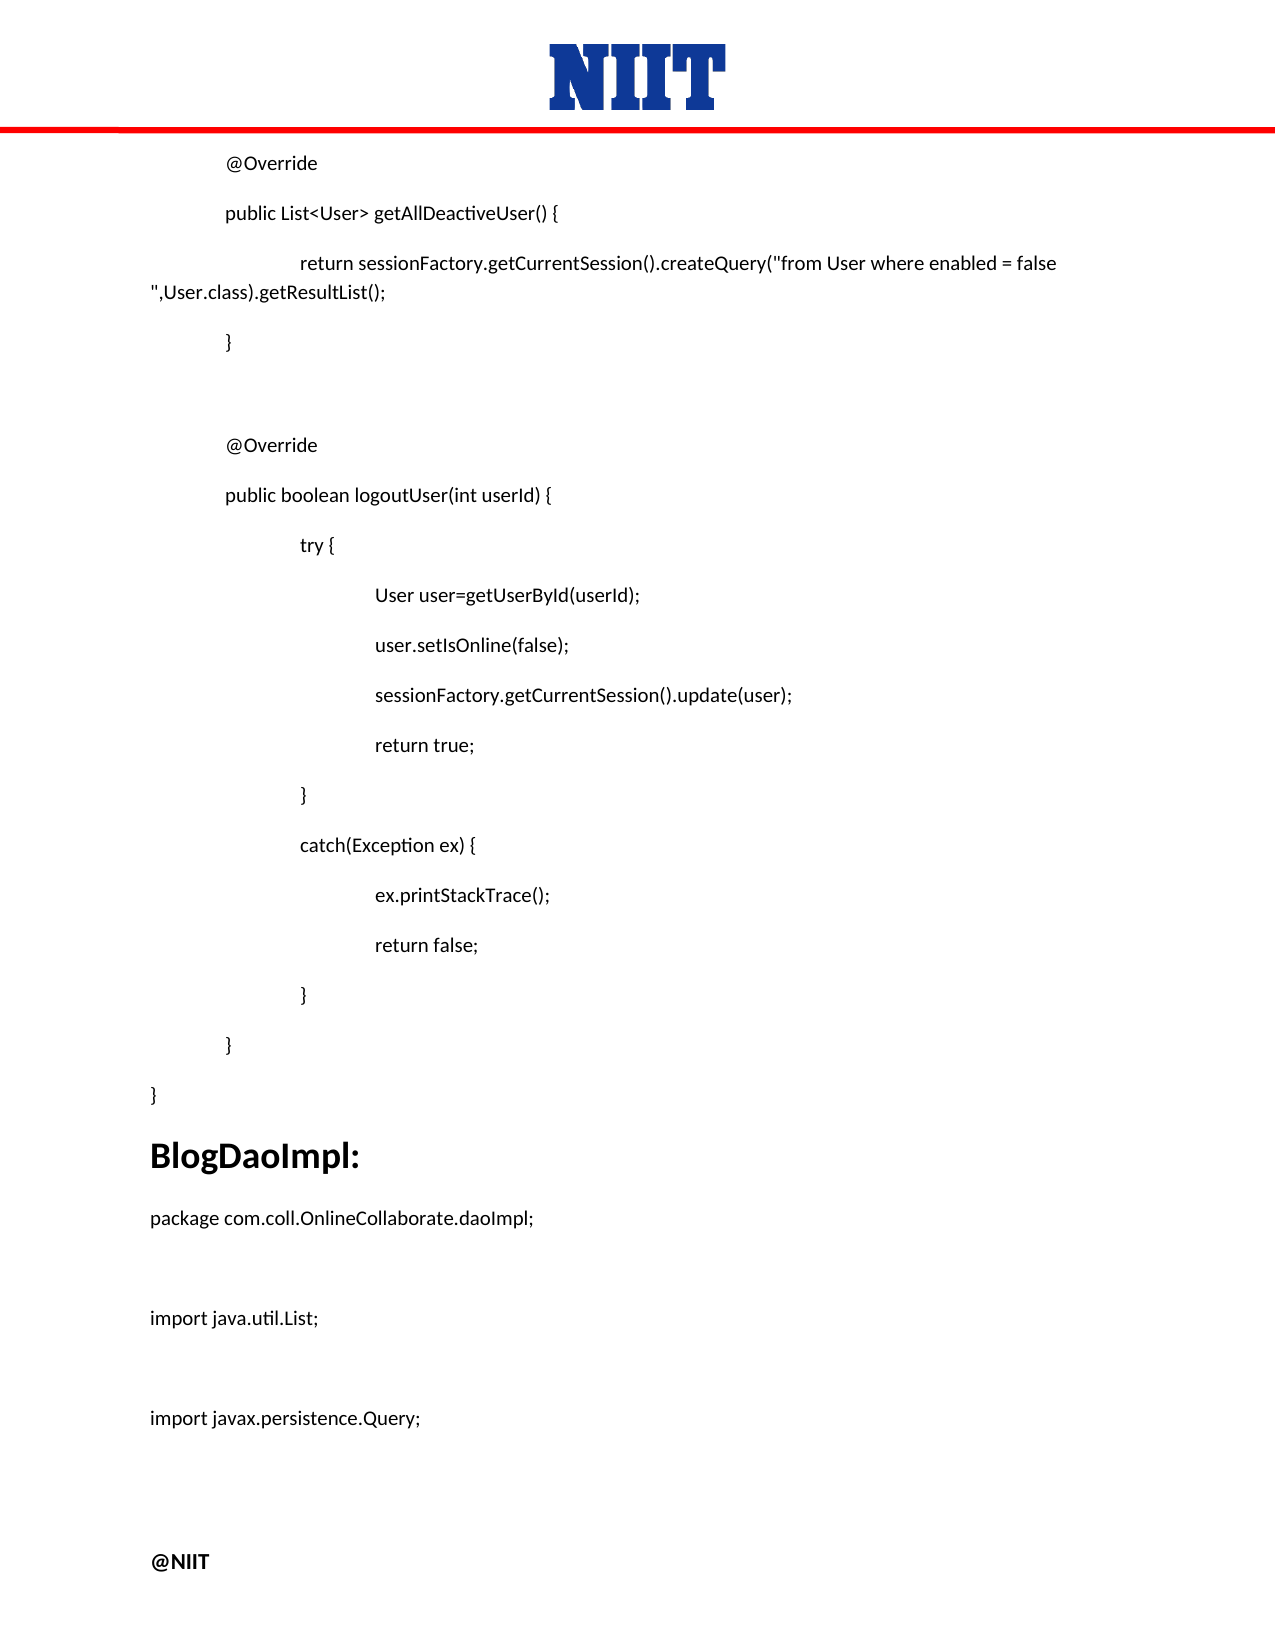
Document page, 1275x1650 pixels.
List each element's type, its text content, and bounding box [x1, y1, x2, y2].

text return sessionFactory.getCurrentSession().createQuery("from User where enabled = false ",User.class).getResultList(); [150, 250, 1125, 304]
text public List<User> getAllDeactiveUser() { [150, 200, 1125, 225]
text ex.printStackTrace(); [150, 882, 1125, 907]
text } [150, 329, 1125, 354]
text package com.coll.OnlineCollaborate.daoImpl; [150, 1205, 1125, 1231]
text catch(Exception ex) { [150, 832, 1125, 857]
text import javax.persistence.Query; [150, 1405, 1125, 1431]
text BlogDaoImpl: [150, 1132, 1125, 1178]
text sessionFactory.getCurrentSession().update(user); [150, 682, 1125, 707]
text User user=getUserById(userId); [150, 582, 1125, 607]
text import java.util.List; [150, 1305, 1125, 1331]
text return true; [150, 732, 1125, 757]
text } [150, 1082, 1125, 1107]
text } [150, 1032, 1125, 1057]
text } [150, 782, 1125, 807]
text public boolean logoutUser(int userId) { [150, 482, 1125, 507]
text try { [150, 532, 1125, 557]
text return false; [150, 932, 1125, 957]
text @Override [150, 432, 1125, 457]
text } [150, 982, 1125, 1007]
text user.setIsOnline(false); [150, 632, 1125, 657]
picture [549, 44, 726, 110]
text @Override [150, 150, 1125, 175]
